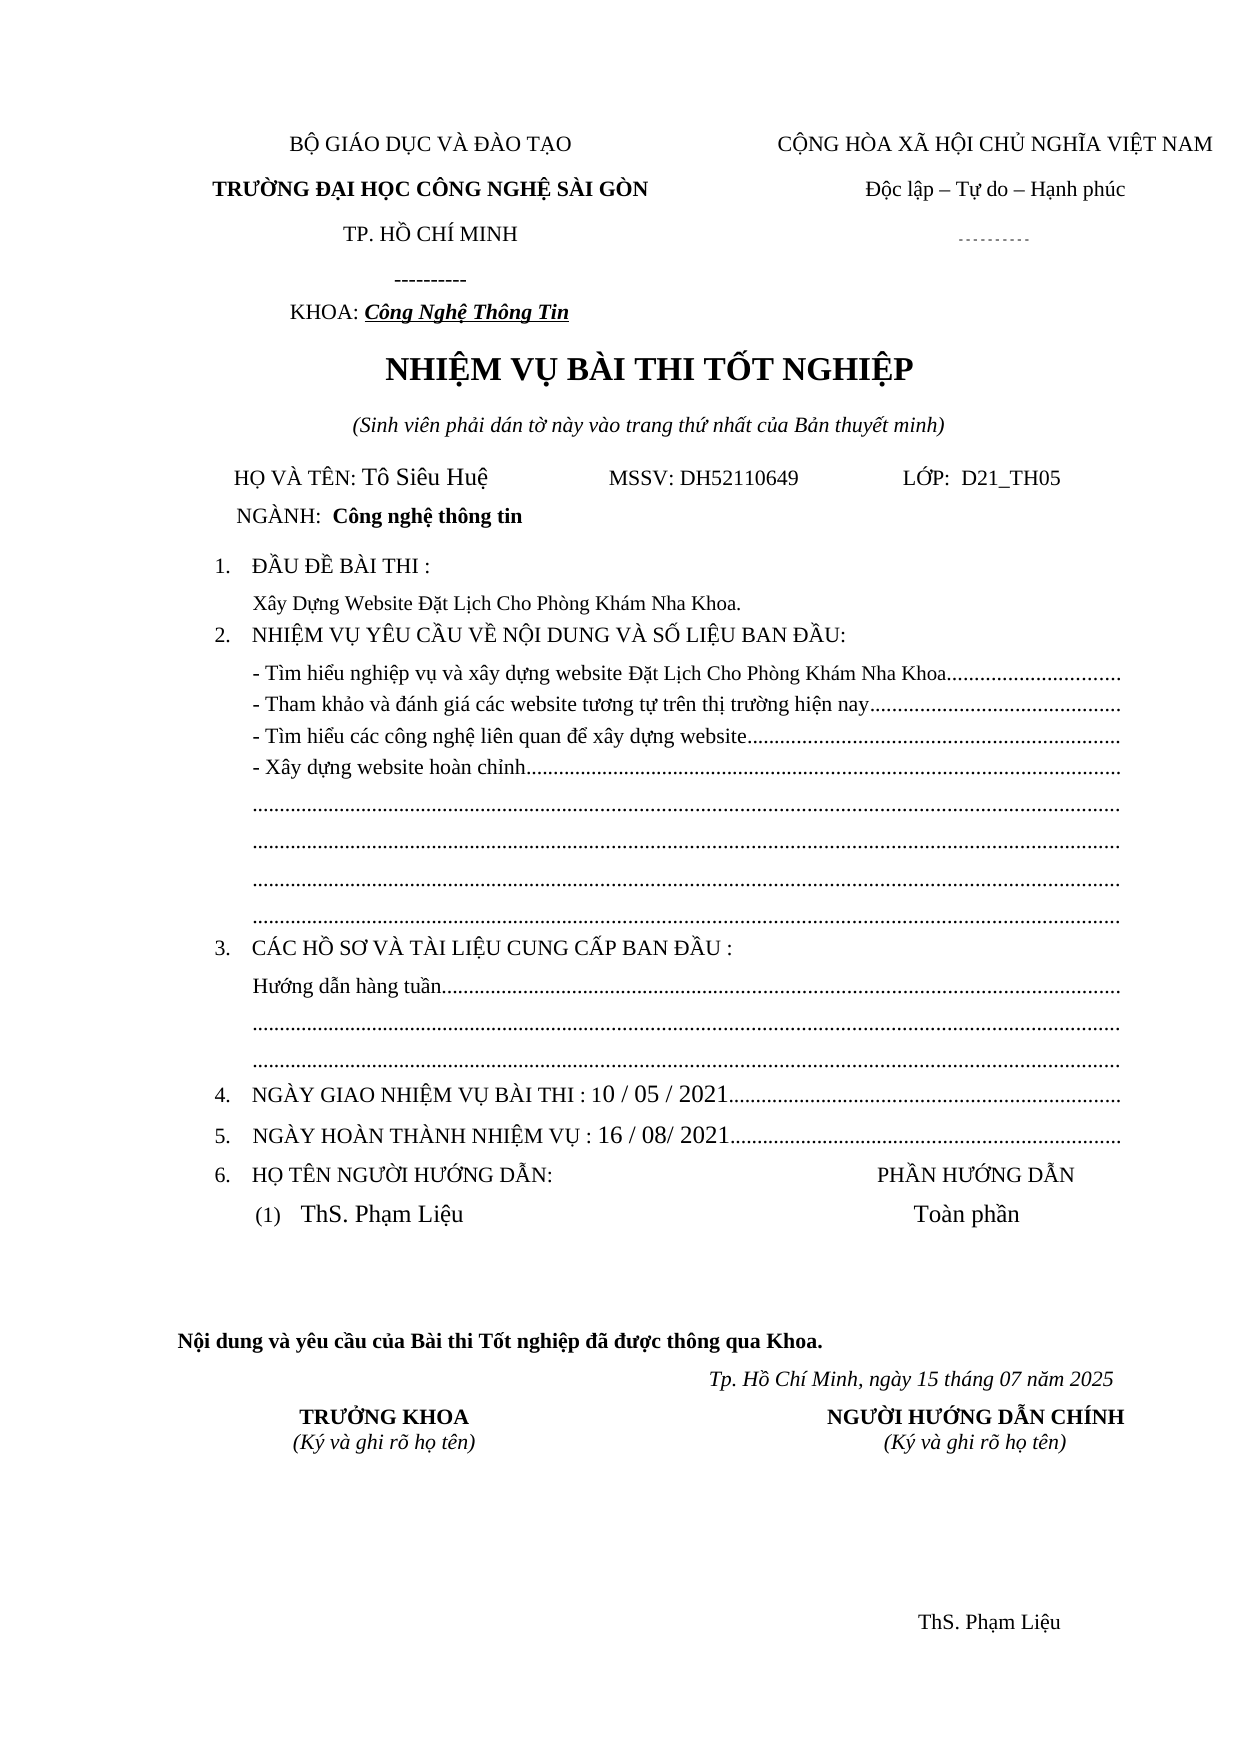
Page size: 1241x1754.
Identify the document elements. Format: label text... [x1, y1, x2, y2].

text KHOA: Công Nghệ Thông Tin [177, 299, 1122, 324]
text - Tìm hiểu nghiệp vụ và xây dựng website Đặt Lịch Cho Phòng Khám Nha Khoa [252, 660, 1122, 685]
text NHIỆM VỤ BÀI THI TỐT NGHIỆP [177, 349, 1122, 388]
text ---------- [177, 266, 1122, 291]
text BỘ GIÁO DỤC VÀ ĐÀO TẠO CỘNG HÒA XÃ HỘI CHỦ NGHĨA VIỆT NAM [177, 131, 1122, 156]
list NGÀY HOÀN THÀNH NHIỆM VỤ : 16 / 08/ 2021 [214, 1121, 1122, 1149]
text - Tham khảo và đánh giá các website tương tự trên thị trường hiện nay [252, 691, 1122, 717]
text Tp. Hồ Chí Minh, ngày 15 tháng 07 năm 2025 [627, 1366, 1122, 1391]
list HỌ TÊN NGƯỜI HƯỚNG DẪN: PHẦN HƯỚNG DẪN [214, 1162, 1122, 1187]
text HỌ VÀ TÊN: Tô Siêu Huệ MSSV: DH52110649 LỚP: D21_TH05 [233, 462, 1122, 491]
text - Xây dựng website hoàn chỉnh [252, 754, 1122, 779]
text NGÀNH: Công nghệ thông tin [177, 503, 1122, 528]
list NHIỆM VỤ YÊU CẦU VỀ NỘI DUNG VÀ SỐ LIỆU BAN ĐẦU: [214, 622, 1122, 647]
text (Sinh viên phải dán tờ này vào trang thứ nhất của Bản thuyết minh) [177, 412, 1122, 437]
list CÁC HỒ SƠ VÀ TÀI LIỆU CUNG CẤP BAN ĐẦU : [214, 935, 1122, 961]
text - Tìm hiểu các công nghệ liên quan để xây dựng website [252, 723, 1122, 748]
text TRƯỜNG ĐẠI HỌC CÔNG NGHỆ SÀI GÒN Độc lập – Tự do – Hạnh phúc [177, 176, 1122, 201]
list NGÀY GIAO NHIỆM VỤ BÀI THI : 10 / 05 / 2021 [214, 1079, 1122, 1108]
text TRƯỞNG KHOA NGƯỜI HƯỚNG DẪN CHÍNH [177, 1404, 1122, 1429]
text (Ký và ghi rõ họ tên) (Ký và ghi rõ họ tên) [177, 1429, 1122, 1454]
text ThS. Phạm Liệu [852, 1609, 1122, 1634]
list Xây Dựng Website Đặt Lịch Cho Phòng Khám Nha Khoa. [252, 591, 1122, 615]
list ĐẦU ĐỀ BÀI THI : [214, 553, 1122, 578]
text Nội dung và yêu cầu của Bài thi Tốt nghiệp đã được thông qua Khoa. [177, 1328, 1122, 1353]
text TP. HỒ CHÍ MINH - - - - - - - - - - [177, 221, 1122, 246]
list ThS. Phạm Liệu Toàn phần [255, 1199, 1122, 1228]
text Hướng dẫn hàng tuần [252, 973, 1122, 998]
